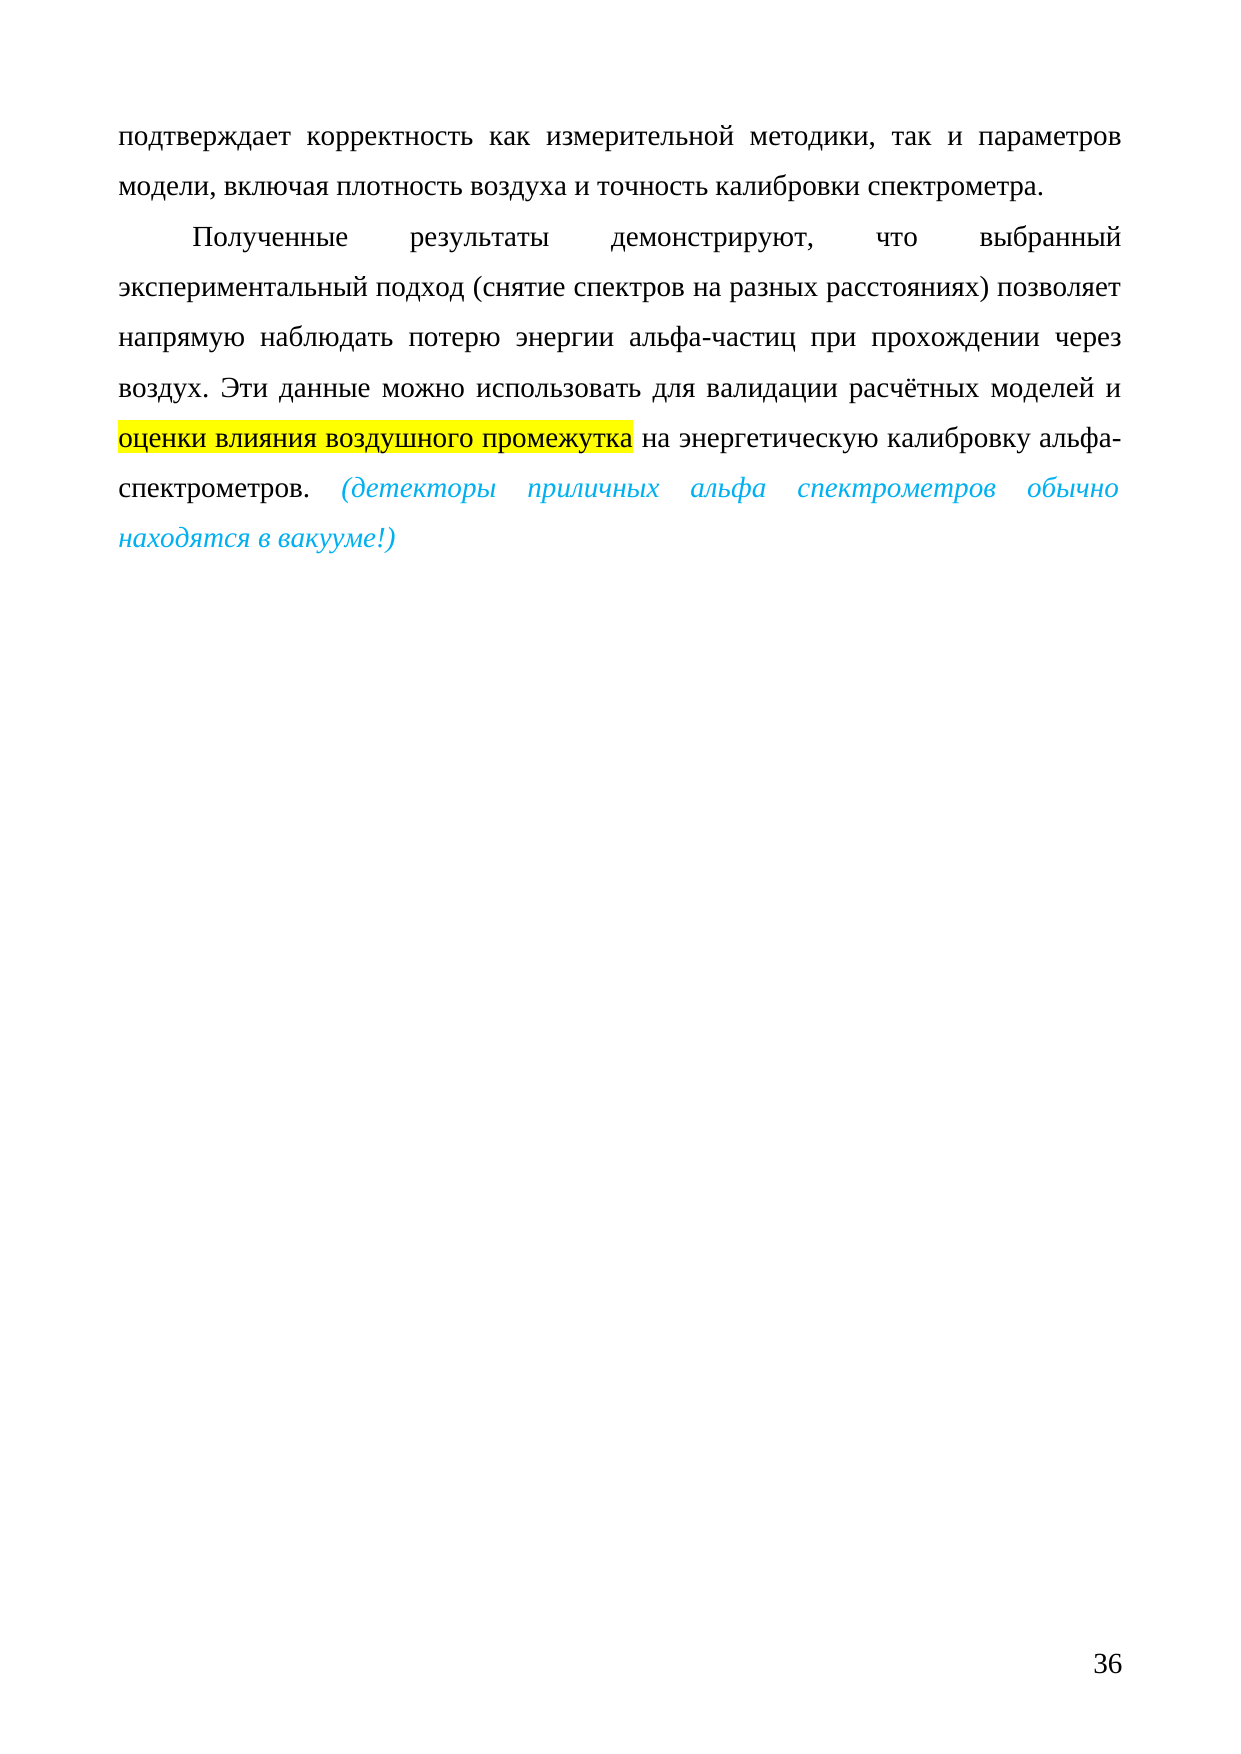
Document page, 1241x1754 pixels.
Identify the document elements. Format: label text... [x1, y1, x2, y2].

text Полученные результаты демонстрируют, что выбранный экспериментальный подход (снятие спектров на разных расстояниях) позволяет напрямую наблюдать потерю энергии альфа-частиц при прохождении через воздух. Эти данные можно использовать для валидации расчётных моделей и оценки влияния воздушного промежутка на энергетическую калибровку альфа-спектрометров. (детекторы приличных альфа спектрометров обычно находятся в вакууме!) [118, 219, 1122, 554]
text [118, 118, 1122, 202]
